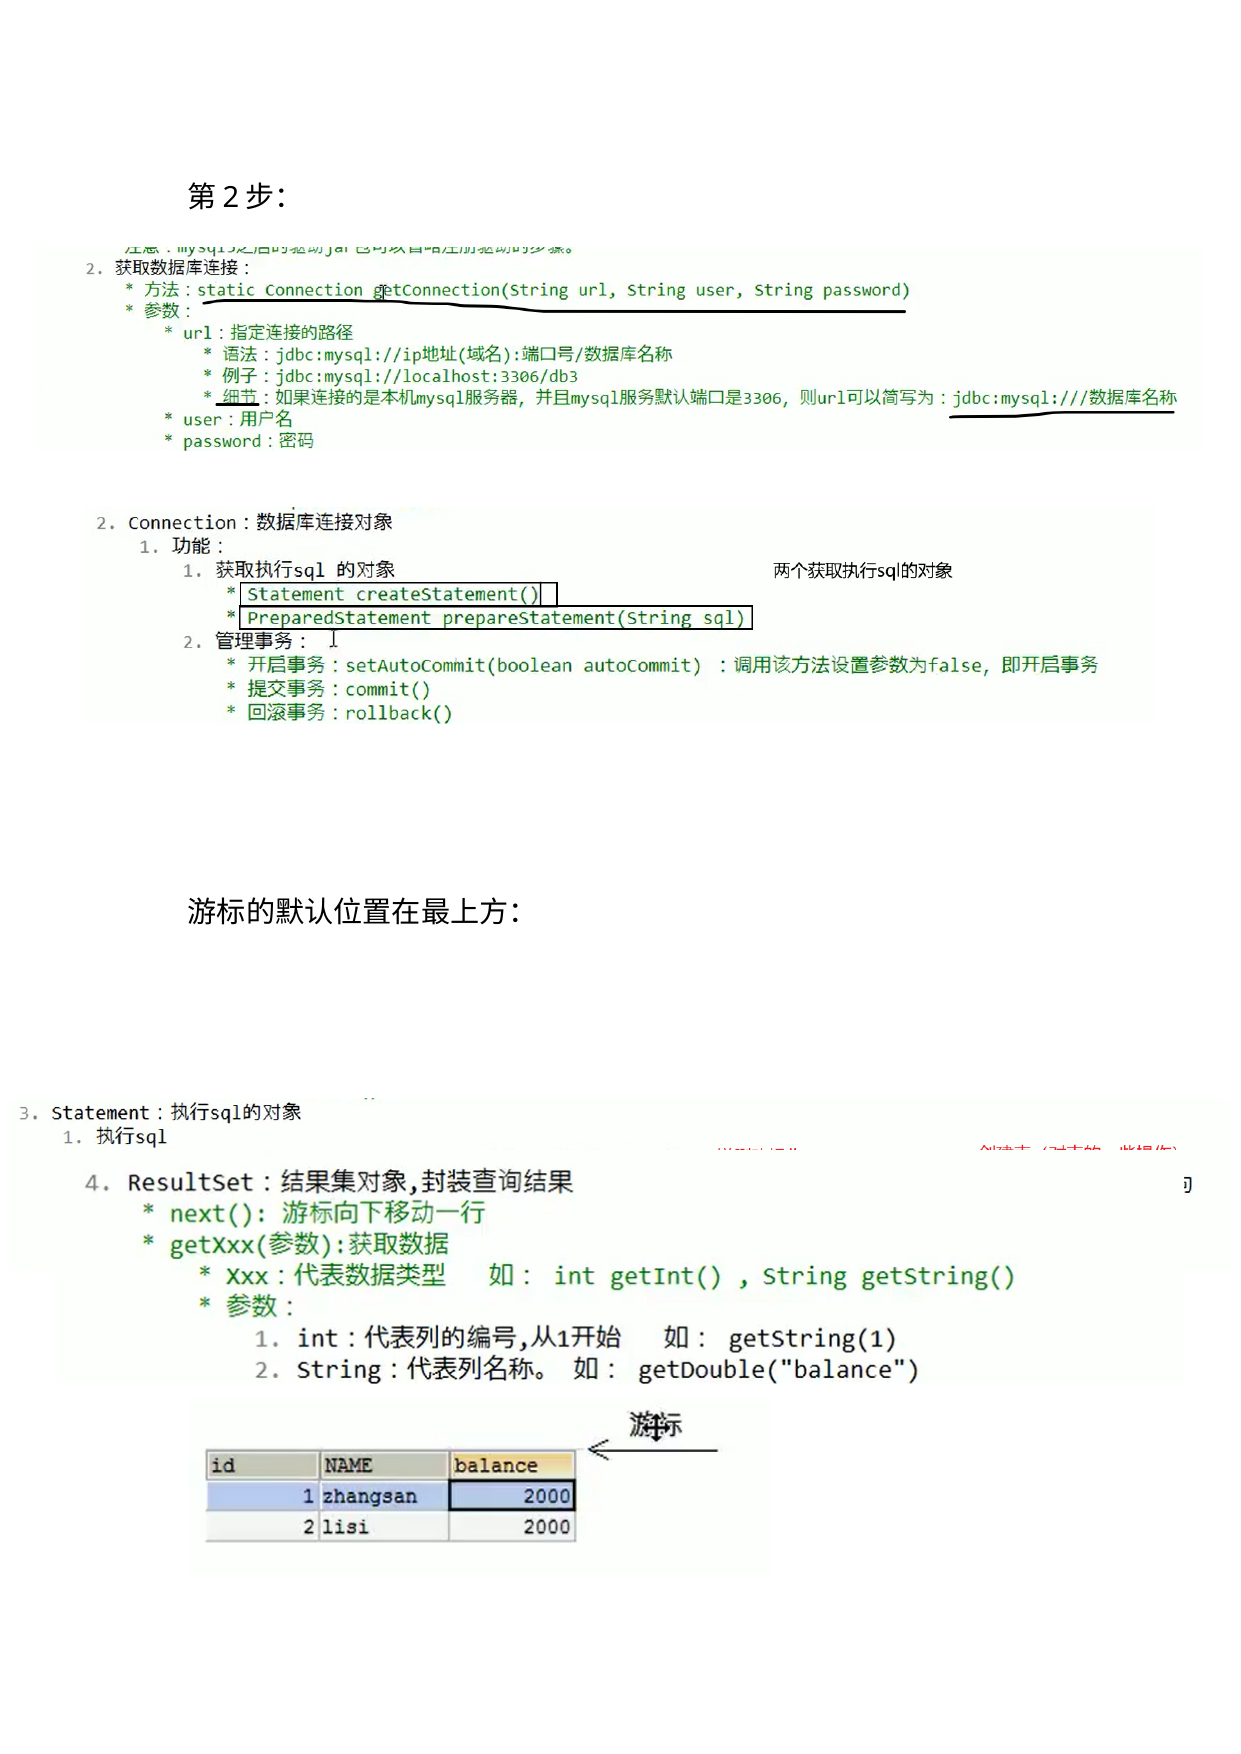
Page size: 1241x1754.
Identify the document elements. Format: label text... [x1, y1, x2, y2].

text 第2步： [187, 162, 1053, 227]
text 游标的默认位置在最上方： [187, 877, 1053, 942]
picture [84, 507, 1156, 724]
picture [187, 1397, 771, 1576]
picture [9, 1098, 1232, 1384]
picture [36, 247, 1204, 451]
